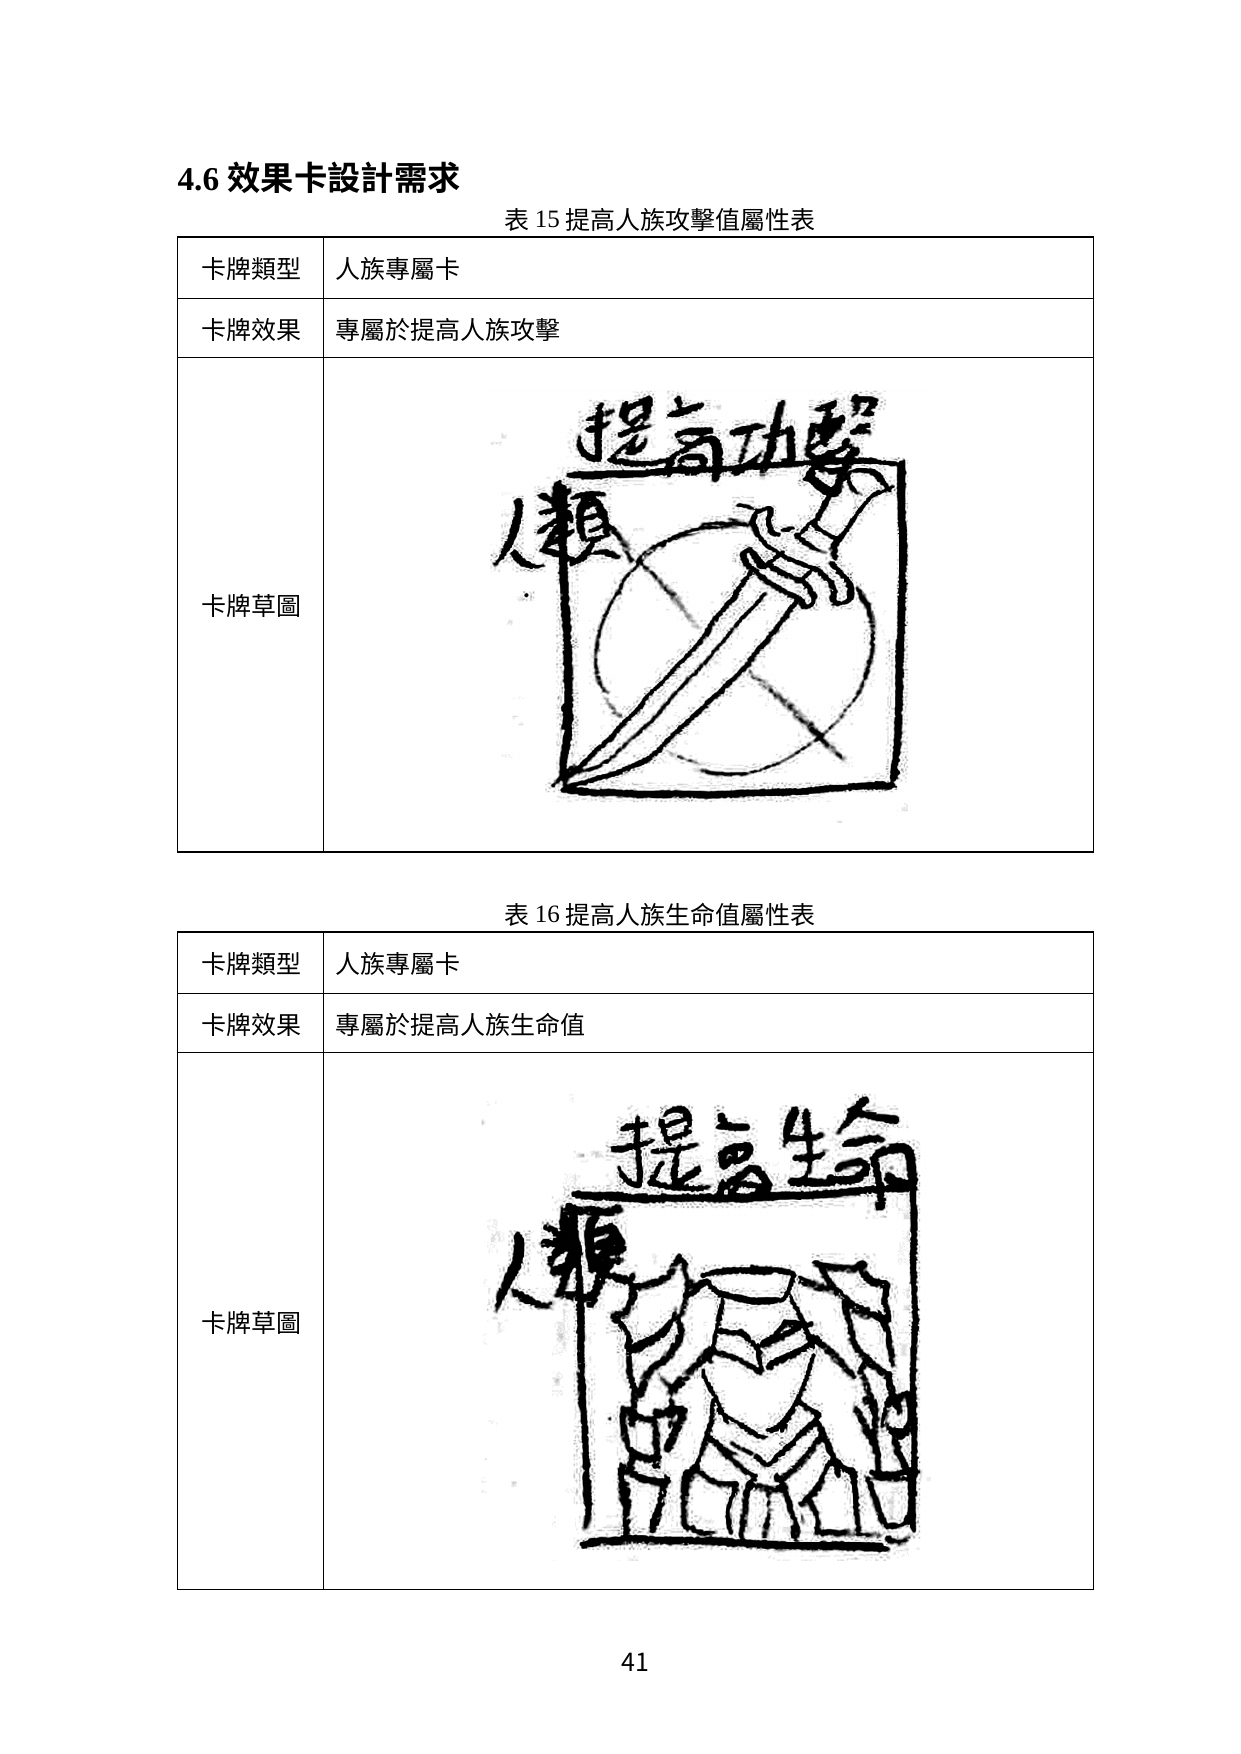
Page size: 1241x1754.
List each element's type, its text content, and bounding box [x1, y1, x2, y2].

table_header 人族專屬卡 [324, 933, 1093, 993]
table_cell 卡牌草圖 [178, 1053, 323, 1589]
table_cell 卡牌效果 [178, 994, 323, 1052]
table_header 卡牌類型 [178, 238, 323, 298]
table_cell 卡牌草圖 [178, 358, 323, 851]
picture [485, 387, 932, 823]
text 表16 提高人族生命值屬性表 [177, 895, 1092, 931]
table_cell [324, 1053, 1093, 1589]
table_cell 專屬於提高人族攻擊 [324, 299, 1093, 357]
table_header 人族專屬卡 [324, 238, 1093, 298]
table_cell 卡牌效果 [178, 299, 323, 357]
picture [481, 1082, 937, 1561]
text 效果卡設計需求 [177, 152, 1092, 200]
table_header 卡牌類型 [178, 933, 323, 993]
table_cell 專屬於提高人族生命值 [324, 994, 1093, 1052]
table_cell [324, 358, 1093, 851]
text 表15 提高人族攻擊值屬性表 [177, 200, 1092, 236]
